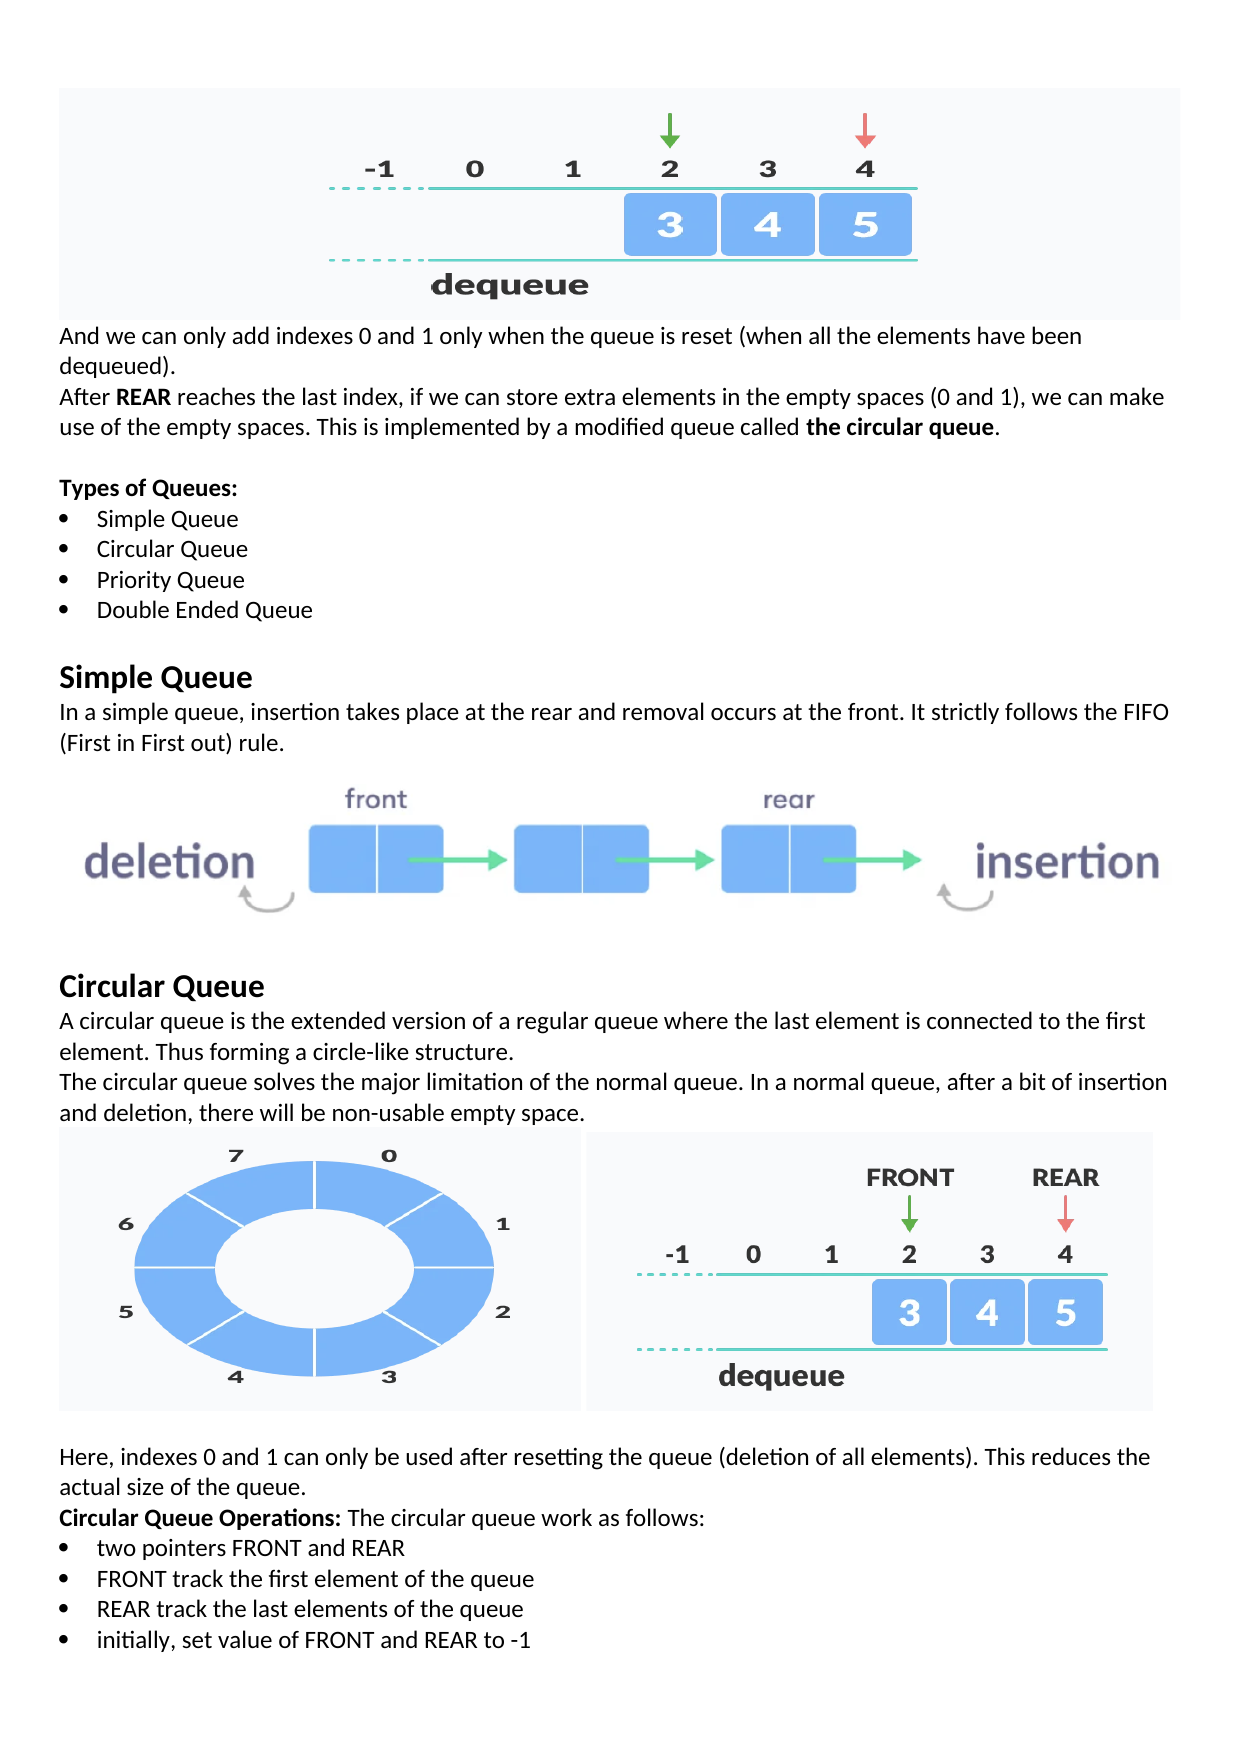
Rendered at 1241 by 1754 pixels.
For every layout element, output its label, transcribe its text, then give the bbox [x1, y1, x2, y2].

picture [59, 757, 1181, 935]
text The circular queue solves the major limitation of the normal queue. In a normal queue, after a bit of insertion and deletion, there will be non-usable empty space. [59, 1067, 1181, 1128]
list Circular Queue [59, 534, 1181, 564]
text Circular Queue [59, 965, 1181, 1006]
text Types of Queues: [59, 473, 1181, 503]
list FRONT track the first element of the queue [59, 1563, 1181, 1593]
text In a simple queue, insertion takes place at the rear and removal occurs at the front. It strictly follows the FIFO (First in First out) rule. [59, 696, 1181, 757]
picture [586, 1132, 1153, 1411]
picture [59, 1127, 581, 1411]
list Double Ended Queue [59, 595, 1181, 625]
list initially, set value of FRONT and REAR to -1 [59, 1624, 1181, 1654]
text And we can only add indexes 0 and 1 only when the queue is reset (when all the elements have been dequeued). [59, 320, 1181, 381]
text Circular Queue Operations: The circular queue work as follows: [59, 1502, 1181, 1532]
list Priority Queue [59, 564, 1181, 595]
text Simple Queue [59, 656, 1181, 696]
text After REAR reaches the last index, if we can store extra elements in the empty spaces (0 and 1), we can make use of the empty spaces. This is implemented by a modified queue called the circular queue. [59, 381, 1181, 442]
list REAR track the last elements of the queue [59, 1593, 1181, 1624]
list two pointers FRONT and REAR [59, 1532, 1181, 1563]
list Simple Queue [59, 503, 1181, 534]
text Here, indexes 0 and 1 can only be used after resetting the queue (deletion of all elements). This reduces the actual size of the queue. [59, 1441, 1181, 1502]
text A circular queue is the extended version of a regular queue where the last element is connected to the first element. Thus forming a circle-like structure. [59, 1006, 1181, 1067]
picture [59, 88, 1181, 320]
